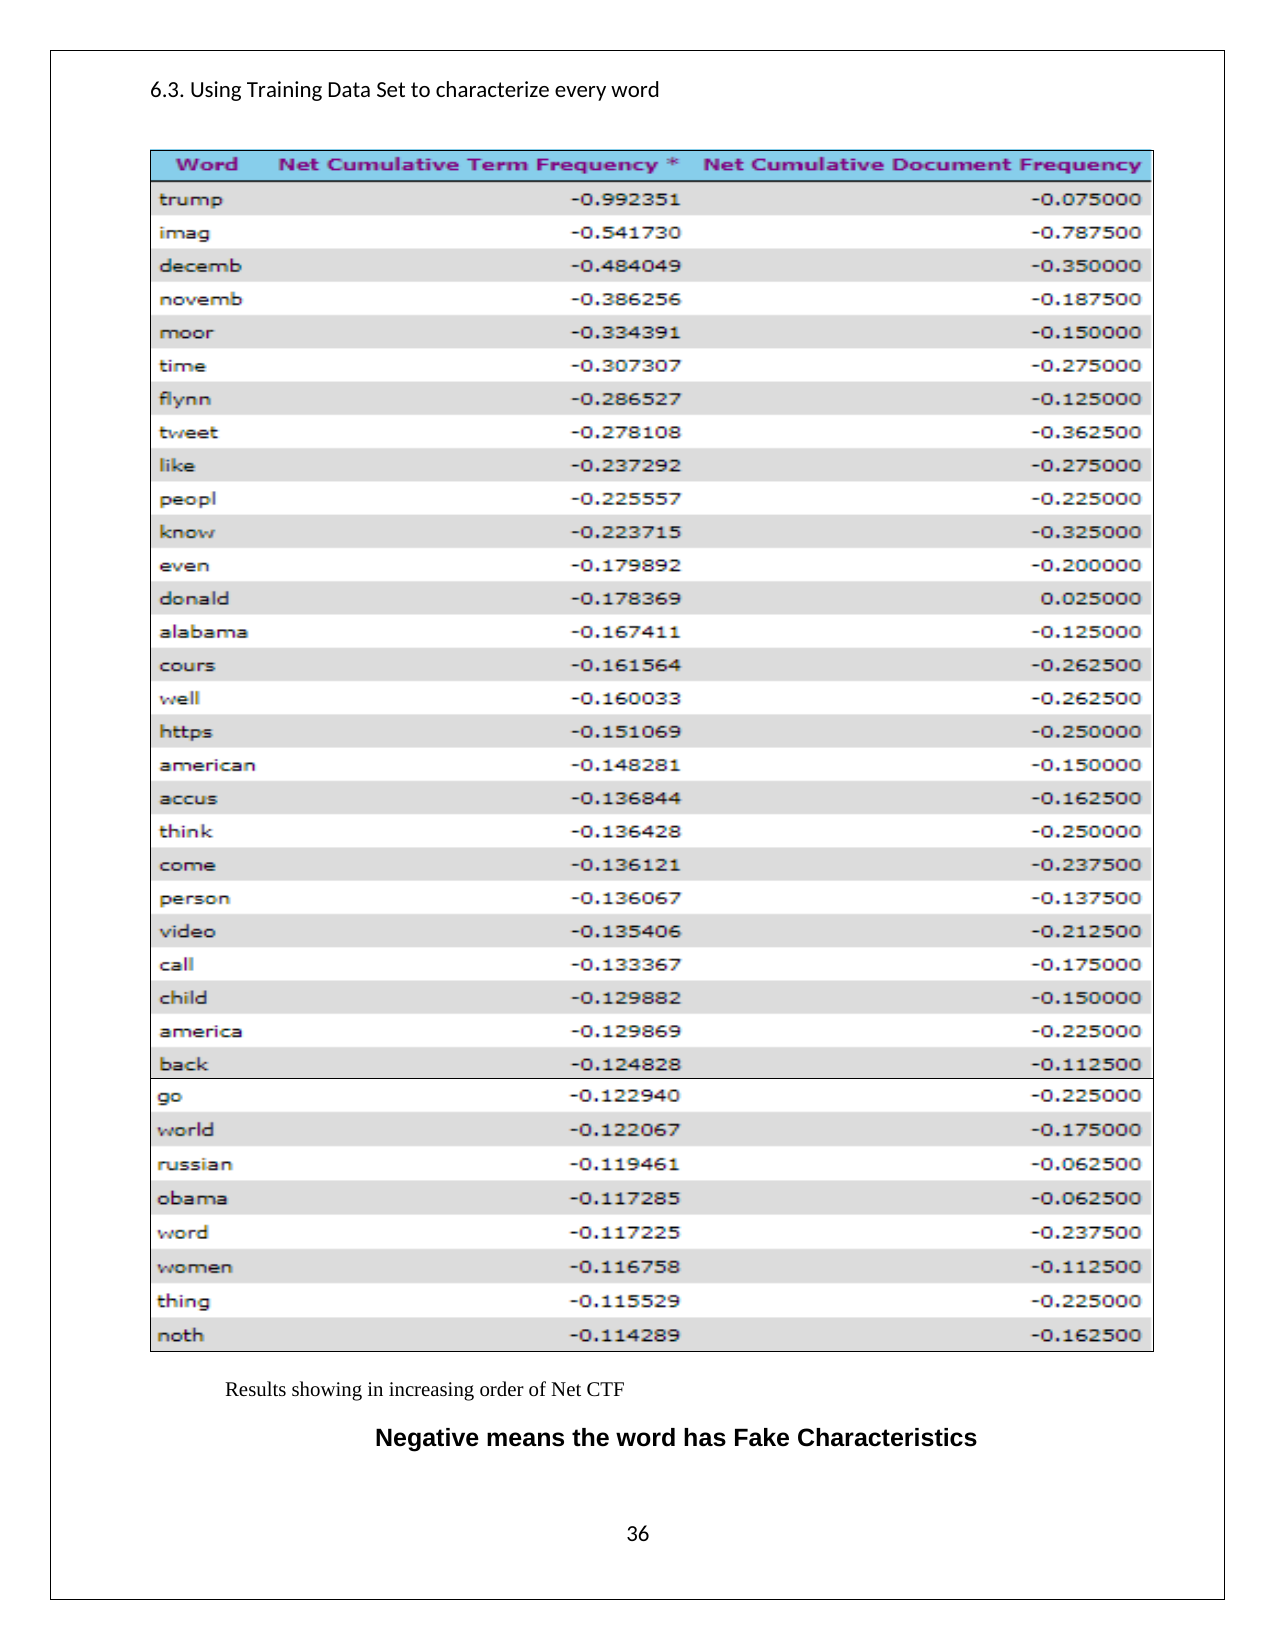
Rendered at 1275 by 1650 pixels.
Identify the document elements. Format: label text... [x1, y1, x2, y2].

text Results showing in increasing order of Net CTF [150, 1377, 1125, 1401]
text Negative means the word has Fake Characteristics [300, 1423, 1125, 1452]
picture [151, 151, 1153, 1078]
picture [151, 1079, 1153, 1351]
